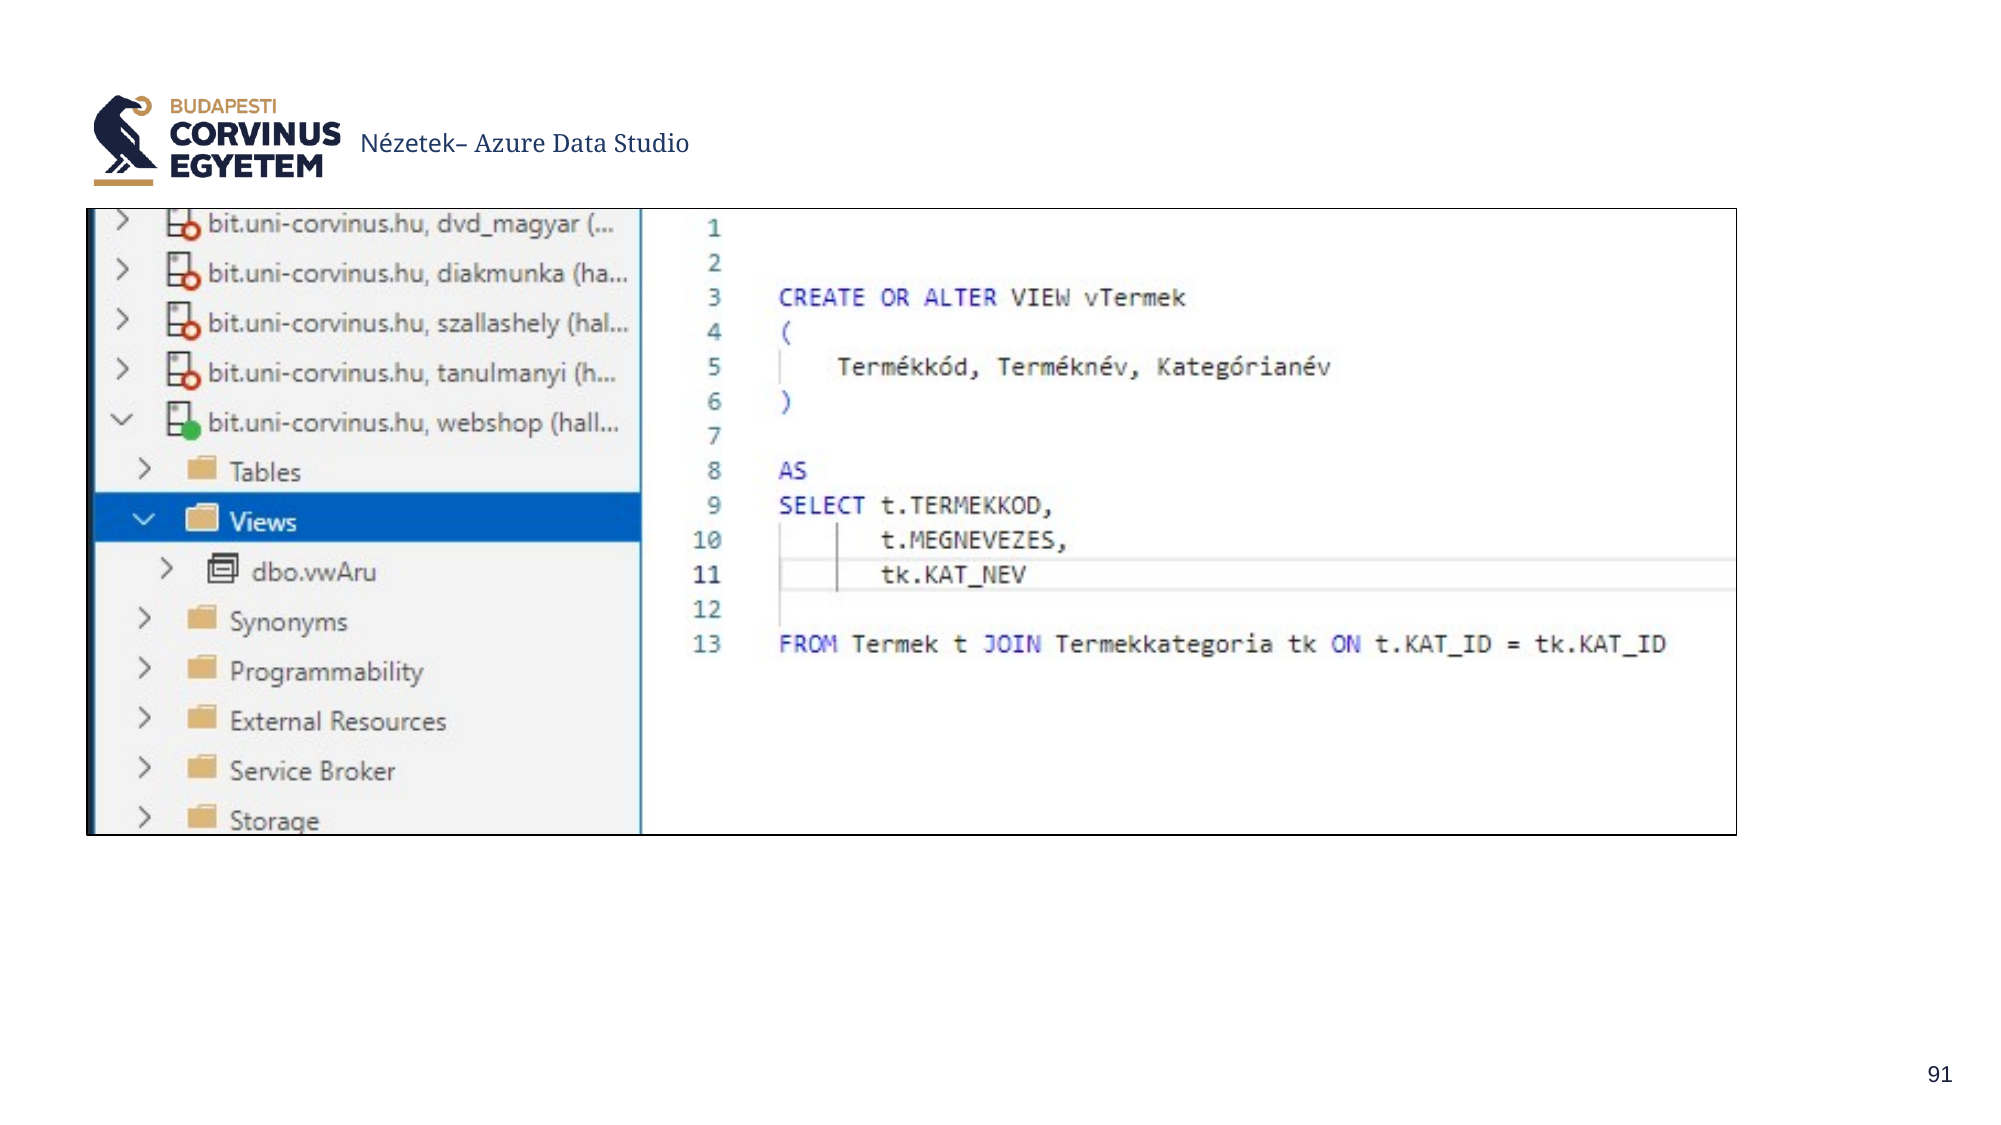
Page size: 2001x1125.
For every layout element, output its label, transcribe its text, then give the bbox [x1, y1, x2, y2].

subtitle Nézetek– Azure Data Studio [360, 126, 1970, 160]
picture [88, 209, 1736, 834]
picture [93, 95, 341, 186]
